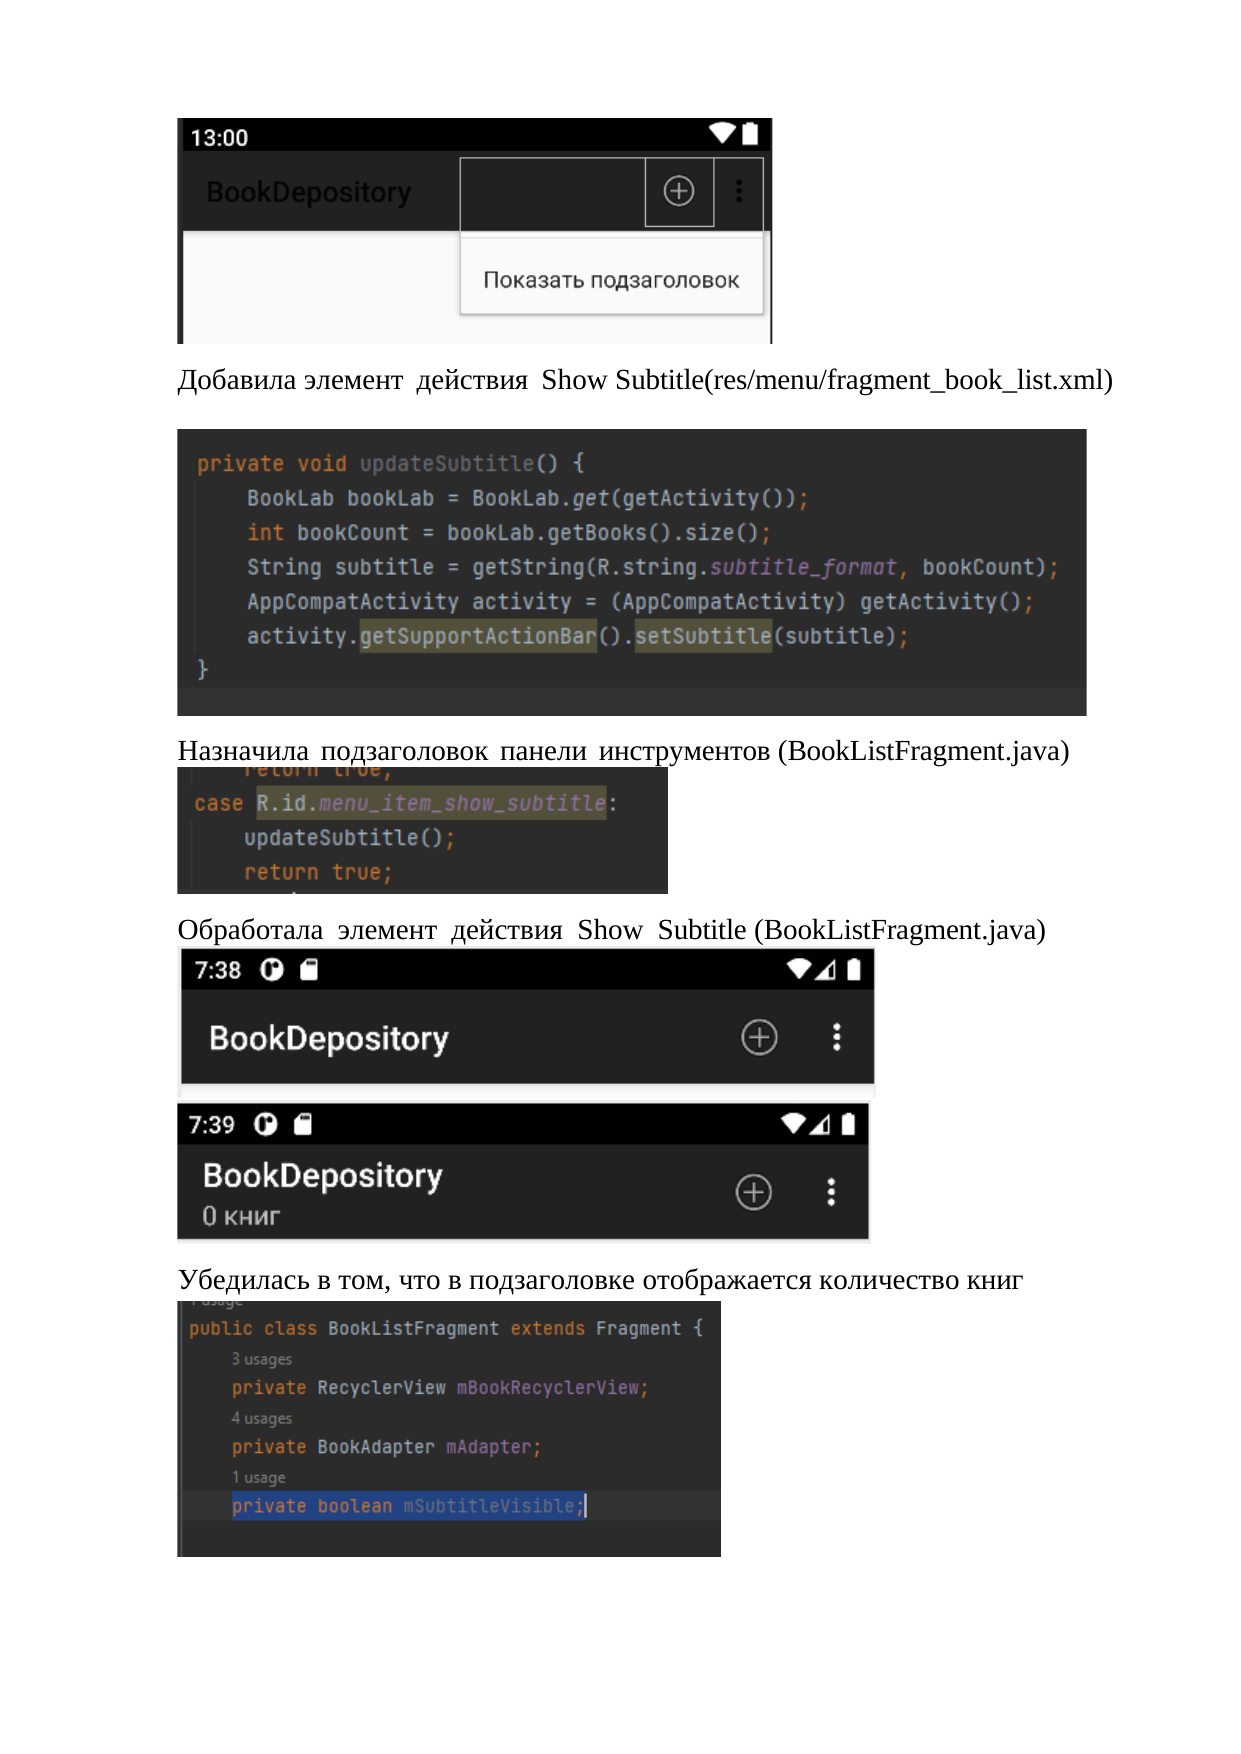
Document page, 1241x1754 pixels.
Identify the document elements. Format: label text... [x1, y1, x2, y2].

text Добавила элемент действия Show Subtitle(res/menu/fragment_book_list.xml) [177, 362, 1152, 396]
text Назначила подзаголовок панели инструментов (BookListFragment.java) [177, 734, 1152, 767]
picture [177, 1100, 872, 1244]
picture [177, 118, 773, 344]
picture [177, 429, 1087, 716]
picture [177, 1301, 721, 1557]
picture [177, 767, 668, 894]
text Обработала элемент действия Show Subtitle (BookListFragment.java) [177, 913, 1152, 946]
text Убедилась в том, что в подзаголовке отображается количество книг [177, 1262, 1152, 1296]
picture [177, 946, 876, 1098]
